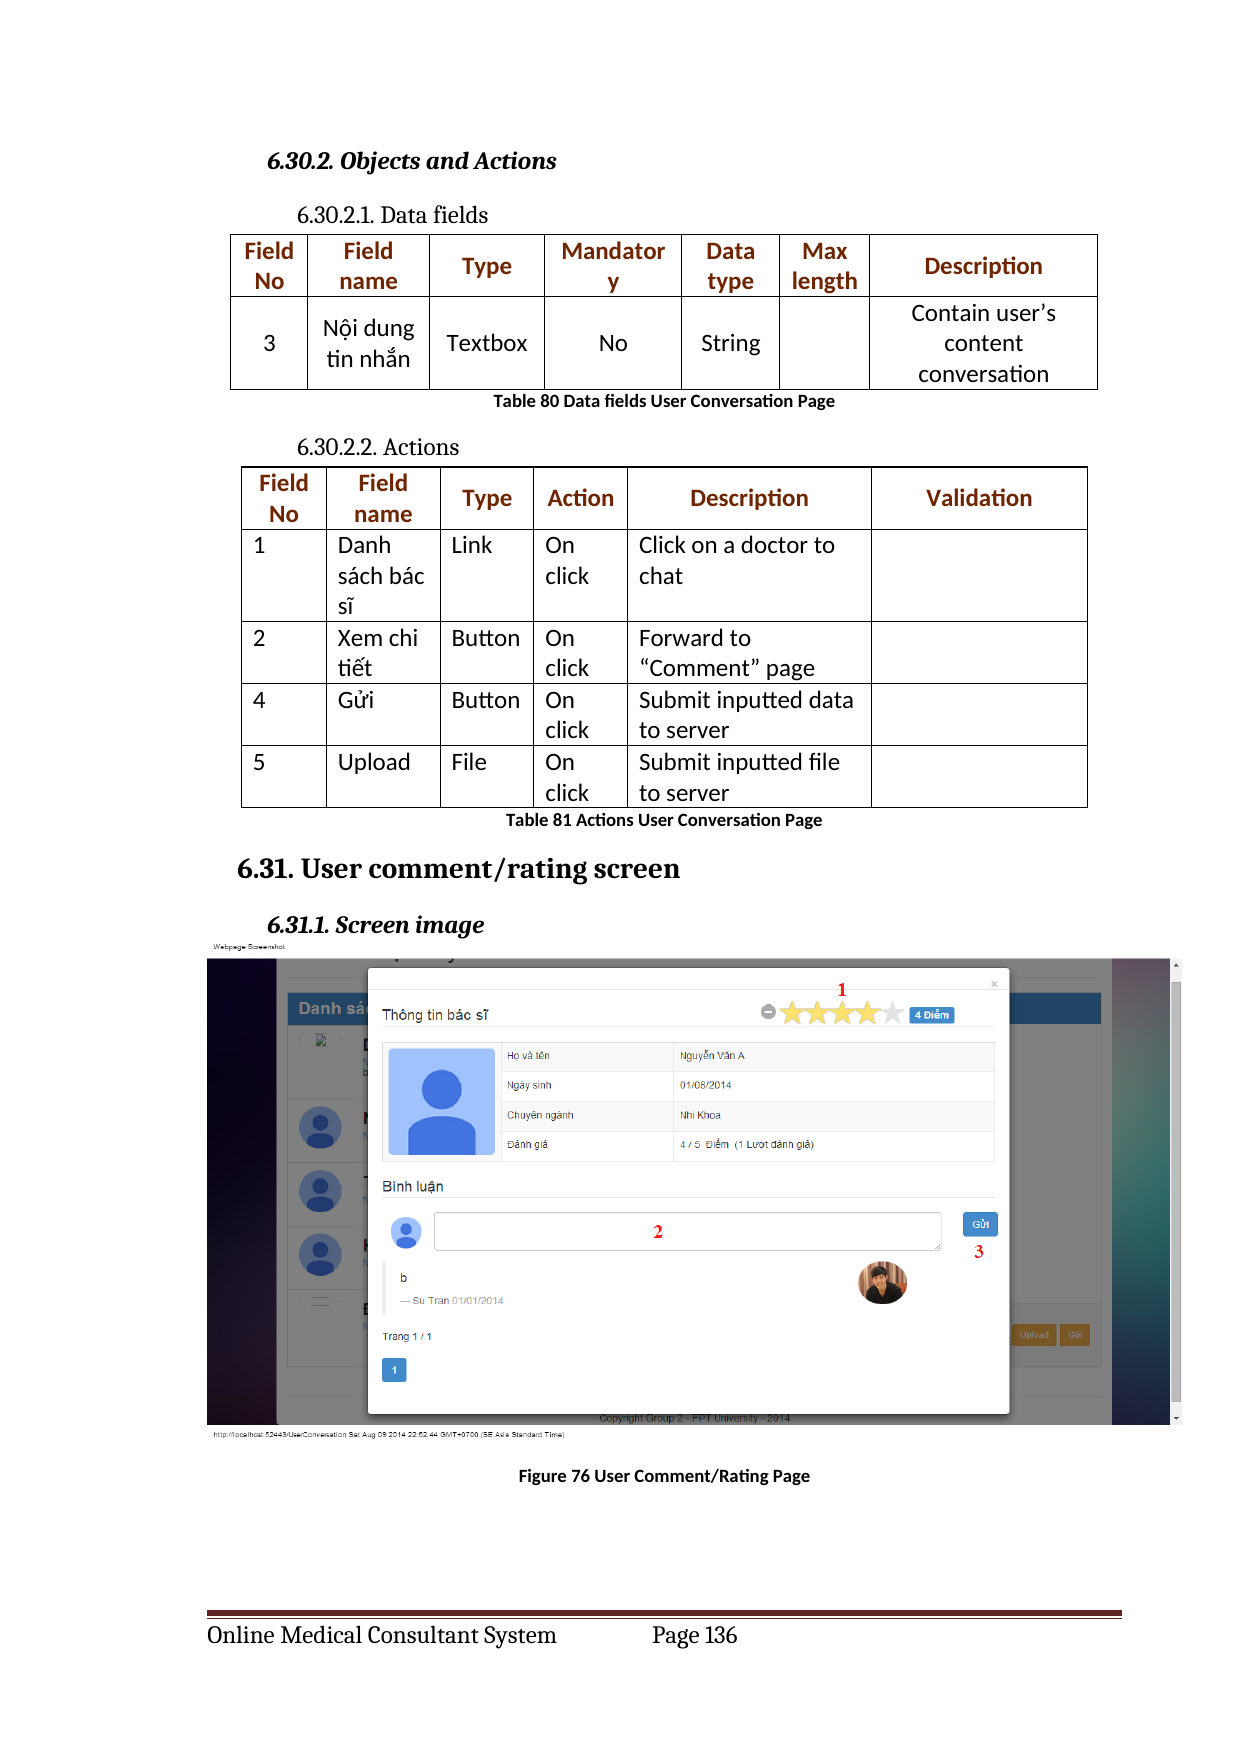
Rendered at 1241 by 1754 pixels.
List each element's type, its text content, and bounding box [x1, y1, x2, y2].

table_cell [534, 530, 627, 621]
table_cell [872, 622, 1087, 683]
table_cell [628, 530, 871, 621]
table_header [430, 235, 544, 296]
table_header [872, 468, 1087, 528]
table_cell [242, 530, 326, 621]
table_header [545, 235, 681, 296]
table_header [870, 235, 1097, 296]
subtitle Actions [282, 433, 1122, 462]
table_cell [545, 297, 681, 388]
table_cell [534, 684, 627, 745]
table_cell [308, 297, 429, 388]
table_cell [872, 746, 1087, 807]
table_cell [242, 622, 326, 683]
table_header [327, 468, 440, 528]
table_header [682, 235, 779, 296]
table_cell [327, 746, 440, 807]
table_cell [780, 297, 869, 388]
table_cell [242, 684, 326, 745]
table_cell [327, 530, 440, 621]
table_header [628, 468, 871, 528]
subtitle Objects and Actions [267, 147, 1122, 176]
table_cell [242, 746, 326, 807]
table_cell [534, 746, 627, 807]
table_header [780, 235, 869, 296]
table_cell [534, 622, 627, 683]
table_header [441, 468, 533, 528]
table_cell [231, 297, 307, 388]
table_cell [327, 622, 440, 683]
picture [207, 944, 1182, 1439]
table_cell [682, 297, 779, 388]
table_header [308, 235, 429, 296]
subtitle User comment/rating screen [237, 852, 1122, 886]
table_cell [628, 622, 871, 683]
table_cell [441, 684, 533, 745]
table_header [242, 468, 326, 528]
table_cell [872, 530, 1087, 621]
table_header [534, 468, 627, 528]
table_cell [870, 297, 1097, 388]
subtitle Data fields [282, 201, 1122, 229]
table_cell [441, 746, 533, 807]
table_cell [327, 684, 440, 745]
subtitle Screen image [267, 911, 1122, 940]
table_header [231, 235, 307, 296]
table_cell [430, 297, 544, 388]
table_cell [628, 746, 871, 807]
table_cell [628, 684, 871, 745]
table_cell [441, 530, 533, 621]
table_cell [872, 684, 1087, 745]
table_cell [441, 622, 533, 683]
